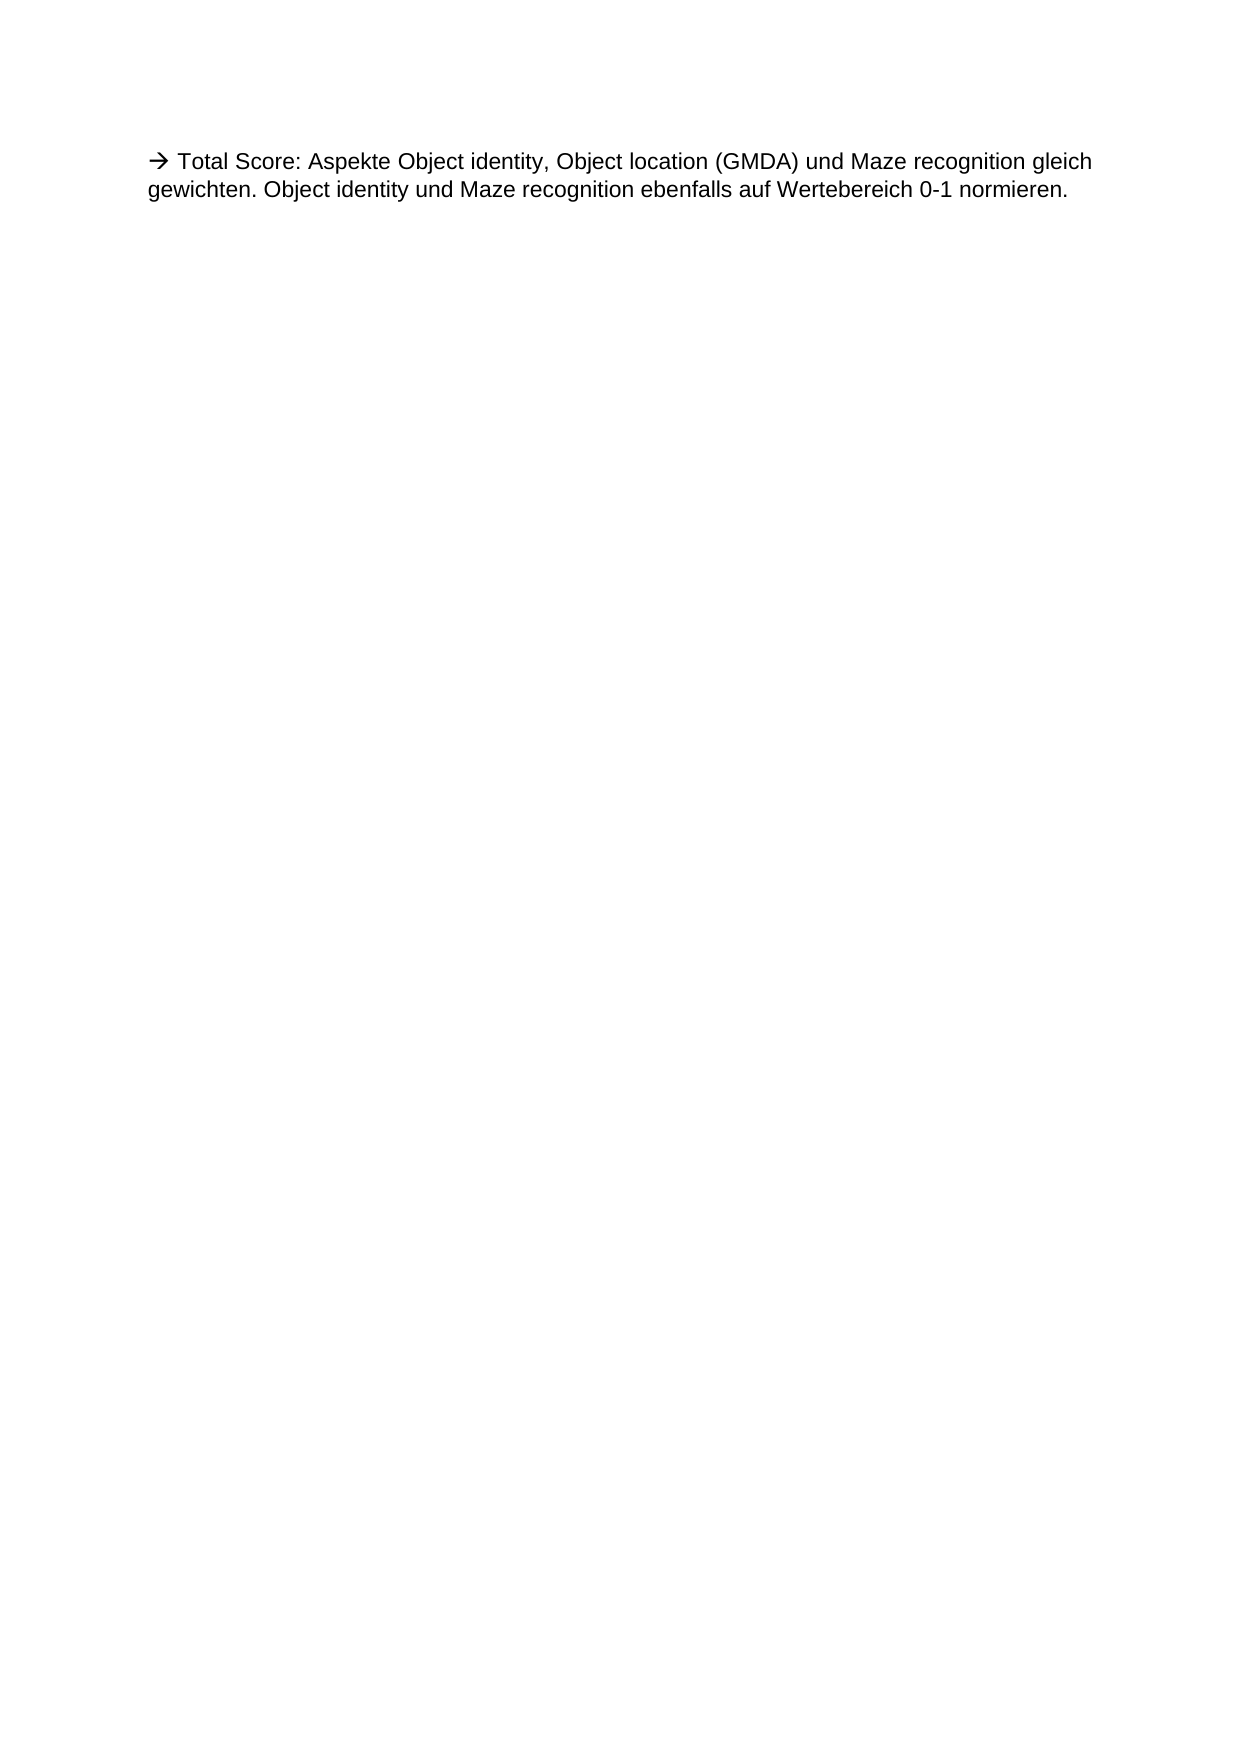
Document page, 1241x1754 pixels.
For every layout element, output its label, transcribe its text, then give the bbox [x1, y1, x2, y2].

text Total Score: Aspekte Object identity, Object location (GMDA) und Maze recognition gleich gewichten. Object identity und Maze recognition ebenfalls auf Wertebereich 0-1 normieren. [148, 148, 1093, 202]
